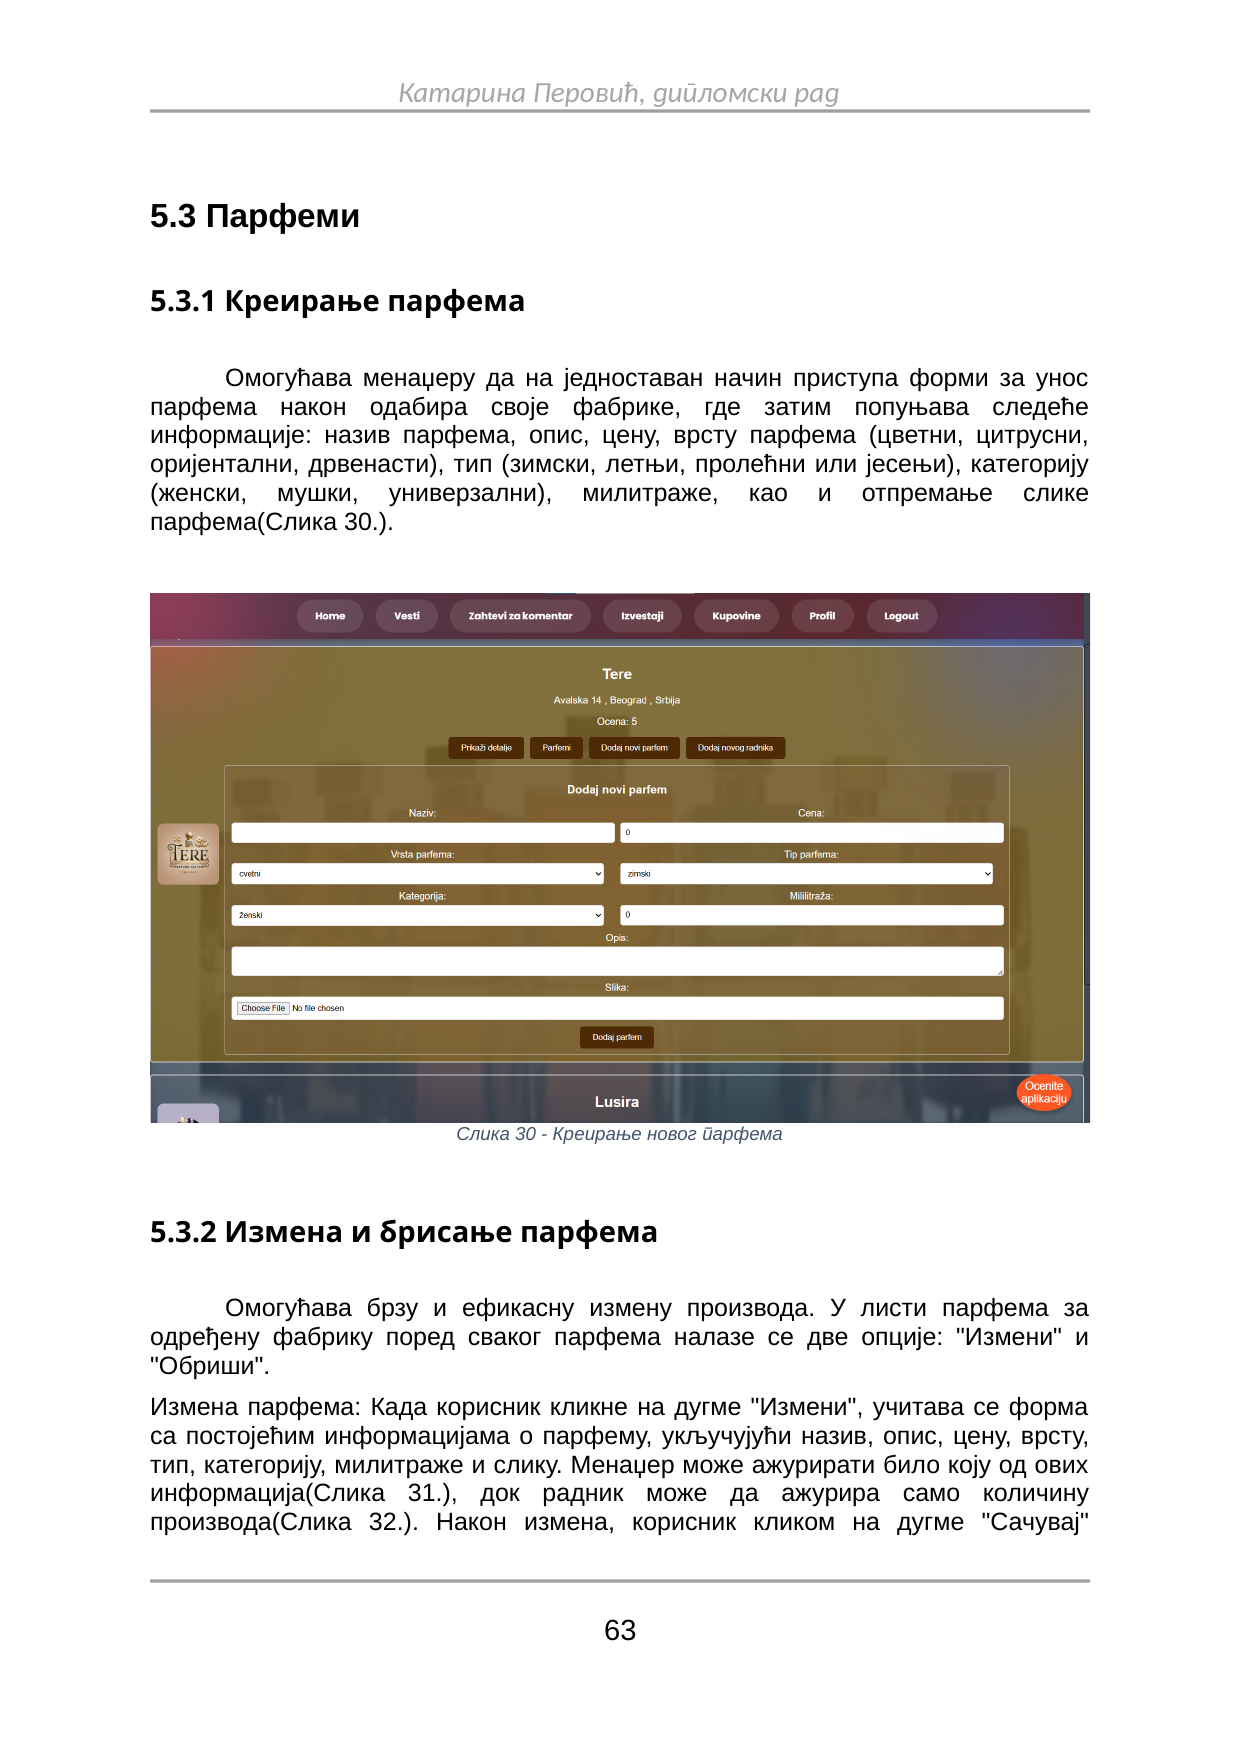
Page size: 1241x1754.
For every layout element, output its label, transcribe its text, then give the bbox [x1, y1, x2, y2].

subtitle 5.3.2 Измена и брисање парфема [150, 1211, 1090, 1251]
subtitle 5.3 Парфеми [150, 196, 1090, 234]
text Омогућава менаџеру да на једноставан начин приступа форми за унос парфема након одабира своје фабрике, где затим попуњава следеће информације: назив парфема, опис, цену, врсту парфема (цветни, цитрусни, оријентални, дрвенасти), тип (зимски, летњи, пролећни или јесењи), категорију (женски, мушки, универзални), милитраже, као и отпремање слике парфема(Слика 30.). [150, 363, 1090, 535]
text Слика 30 - Креирање новог парфема [150, 1123, 1090, 1144]
subtitle 5.3.1 Креирање парфема [150, 281, 1090, 320]
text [150, 1392, 1090, 1536]
text Омогућава брзу и ефикасну измену производа. У листи парфема за одређену фабрику поред сваког парфема налазе се две опције: "Измени" и "Обриши". [150, 1293, 1090, 1380]
picture [150, 593, 1091, 1123]
